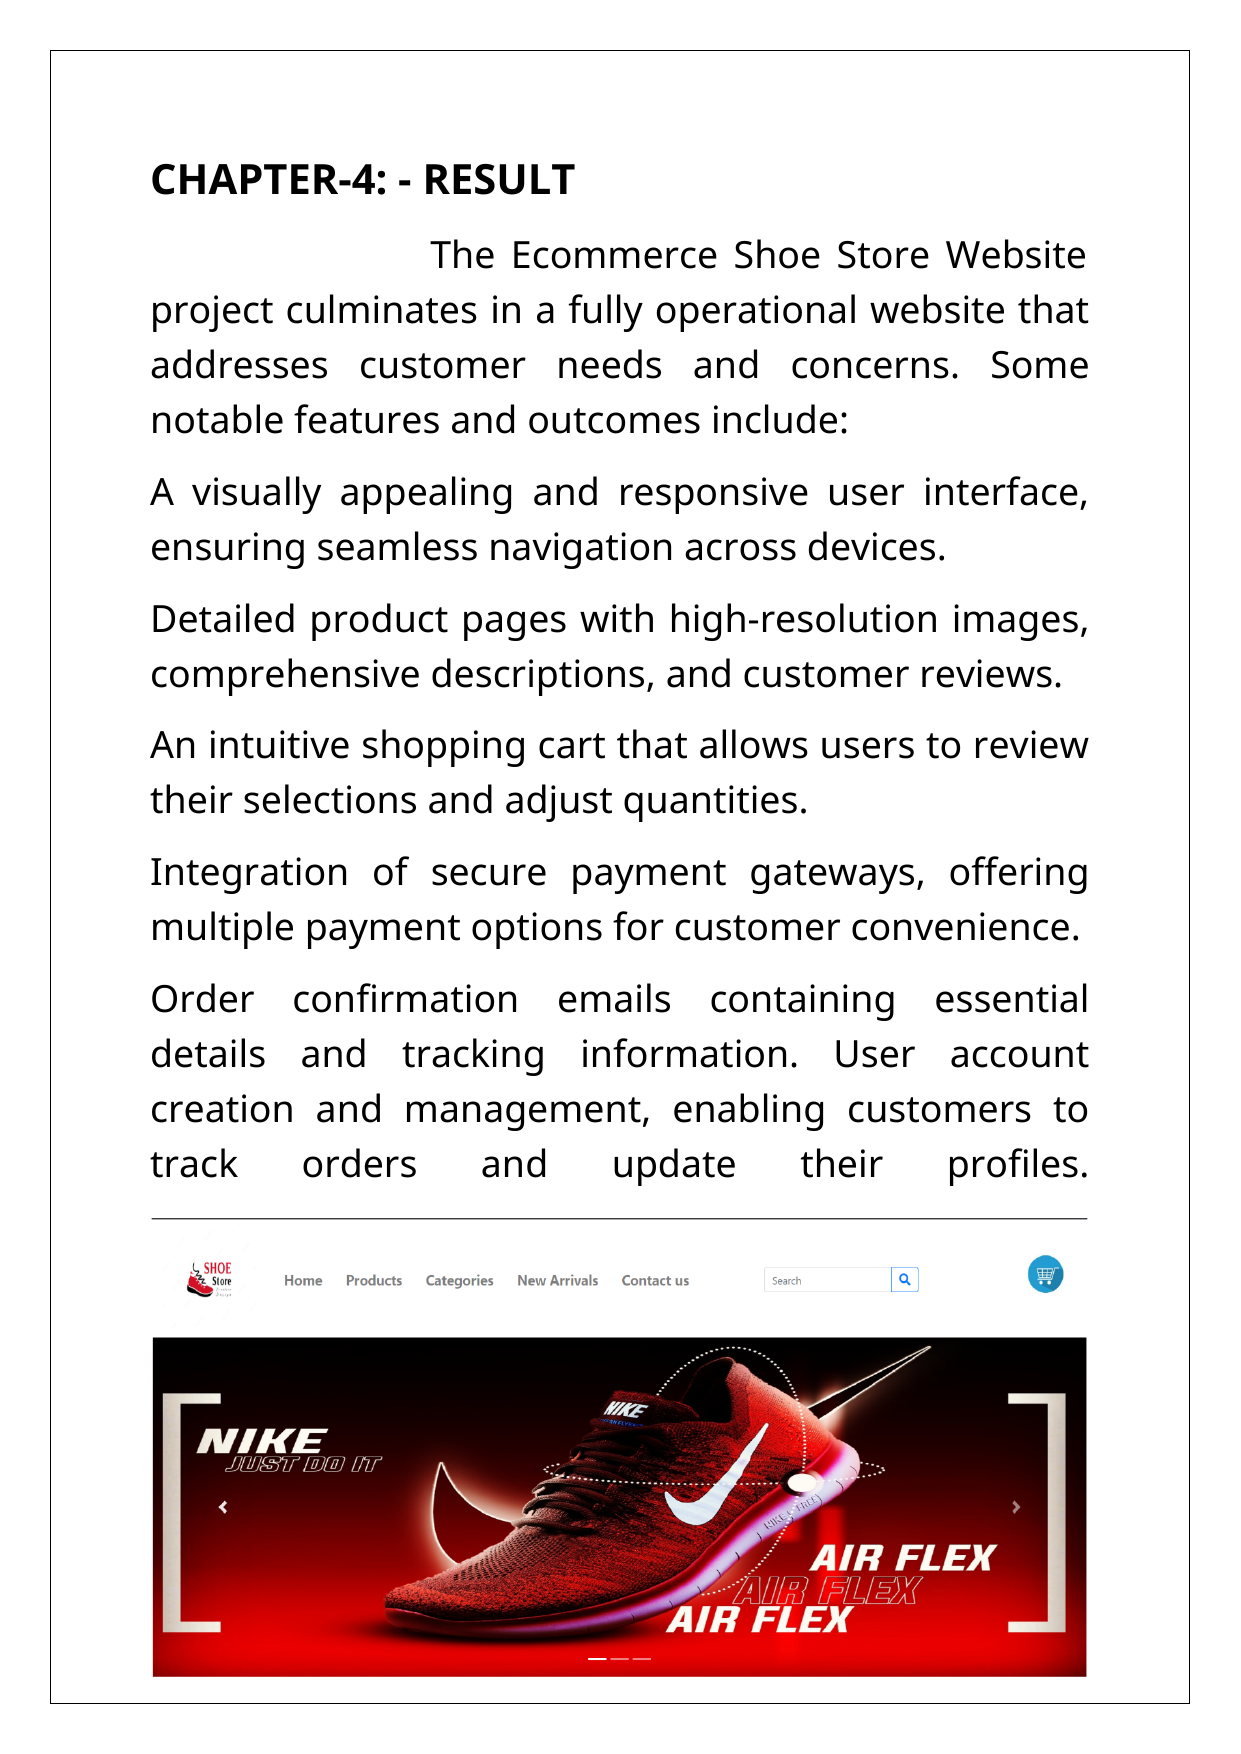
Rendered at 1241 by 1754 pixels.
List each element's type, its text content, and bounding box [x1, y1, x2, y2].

text Detailed product pages with high-resolution images, comprehensive descriptions, and customer reviews. [150, 592, 1090, 698]
picture [150, 1218, 1087, 1676]
text CHAPTER-4: - RESULT [150, 150, 1090, 207]
text The Ecommerce Shoe Store Website project culminates in a fully operational website that addresses customer needs and concerns. Some notable features and outcomes include: [150, 228, 1090, 444]
text A visually appealing and responsive user interface, ensuring seamless navigation across devices. [150, 465, 1090, 571]
text Order confirmation emails containing essential details and tracking information. User account creation and management, enabling customers to track orders and update their profiles. [150, 972, 1090, 1189]
text An intuitive shopping cart that allows users to review their selections and adjust quantities. [150, 719, 1090, 825]
text Integration of secure payment gateways, offering multiple payment options for customer convenience. [150, 846, 1090, 952]
